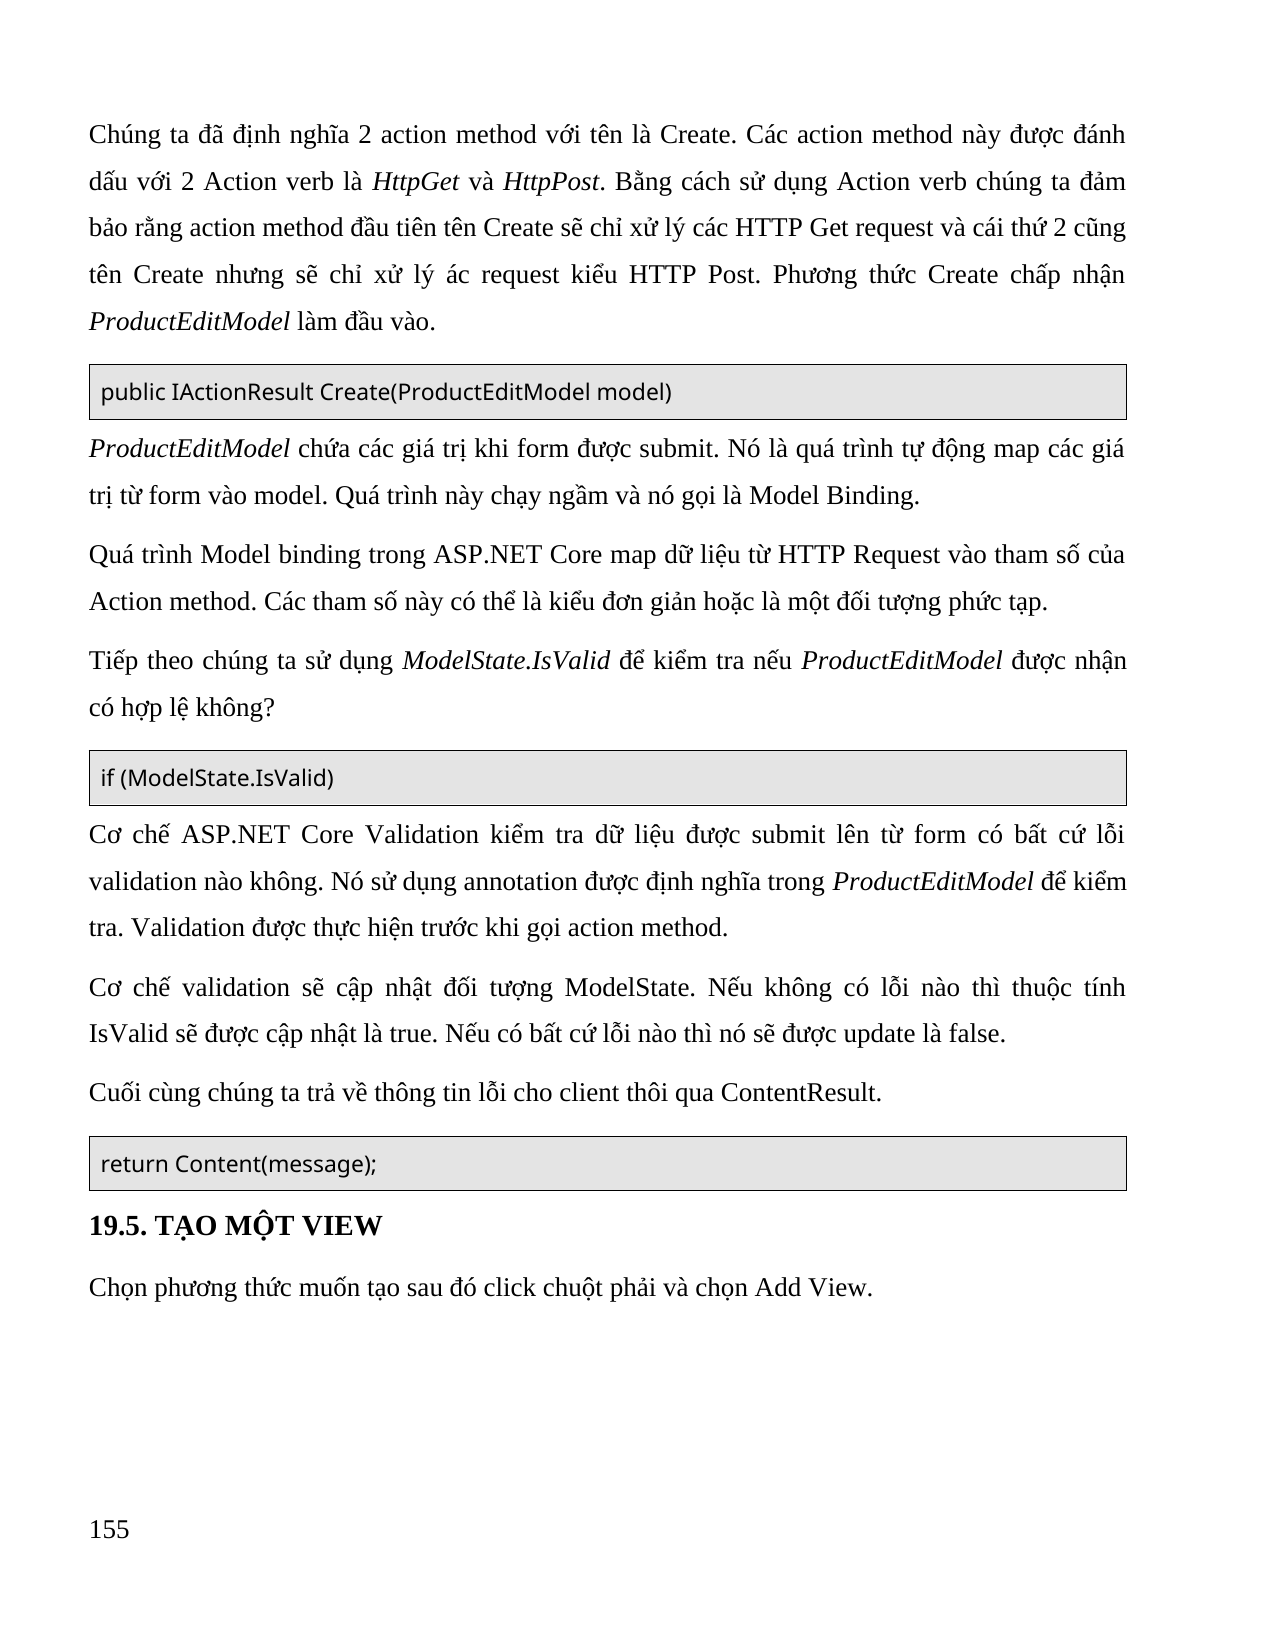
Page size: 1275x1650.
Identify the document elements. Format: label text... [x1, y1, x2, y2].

text Tiếp theo chúng ta sử dụng ModelState.IsValid để kiểm tra nếu ProductEditModel được nhận có hợp lệ không? [89, 644, 1127, 722]
subtitle 19.5. Tạo một View [89, 1208, 1127, 1242]
text Chúng ta đã định nghĩa 2 action method với tên là Create. Các action method này được đánh dấu với 2 Action verb là HttpGet và HttpPost. Bằng cách sử dụng Action verb chúng ta đảm bảo rằng action method đầu tiên tên Create sẽ chỉ xử lý các HTTP Get request và cái thứ 2 cũng tên Create nhưng sẽ chỉ xử lý ác request kiểu HTTP Post. Phương thức Create chấp nhận ProductEditModel làm đầu vào. [89, 118, 1127, 336]
text Chọn phương thức muốn tạo sau đó click chuột phải và chọn Add View. [89, 1271, 1127, 1302]
table_header public IActionResult Create(ProductEditModel model) [90, 365, 1126, 419]
text ProductEditModel chứa các giá trị khi form được submit. Nó là quá trình tự động map các giá trị từ form vào model. Quá trình này chạy ngầm và nó gọi là Model Binding. [89, 432, 1127, 510]
text Cơ chế validation sẽ cập nhật đối tượng ModelState. Nếu không có lỗi nào thì thuộc tính IsValid sẽ được cập nhật là true. Nếu có bất cứ lỗi nào thì nó sẽ được update là false. [89, 971, 1127, 1048]
text Cuối cùng chúng ta trả về thông tin lỗi cho client thôi qua ContentResult. [89, 1076, 1127, 1108]
text Quá trình Model binding trong ASP.NET Core map dữ liệu từ HTTP Request vào tham số của Action method. Các tham số này có thể là kiểu đơn giản hoặc là một đối tượng phức tạp. [89, 538, 1127, 616]
table_header if (ModelState.IsValid) [90, 751, 1126, 804]
text Cơ chế ASP.NET Core Validation kiểm tra dữ liệu được submit lên từ form có bất cứ lỗi validation nào không. Nó sử dụng annotation được định nghĩa trong ProductEditModel để kiểm tra. Validation được thực hiện trước khi gọi action method. [89, 818, 1127, 943]
table_header return Content(message); [90, 1137, 1126, 1190]
